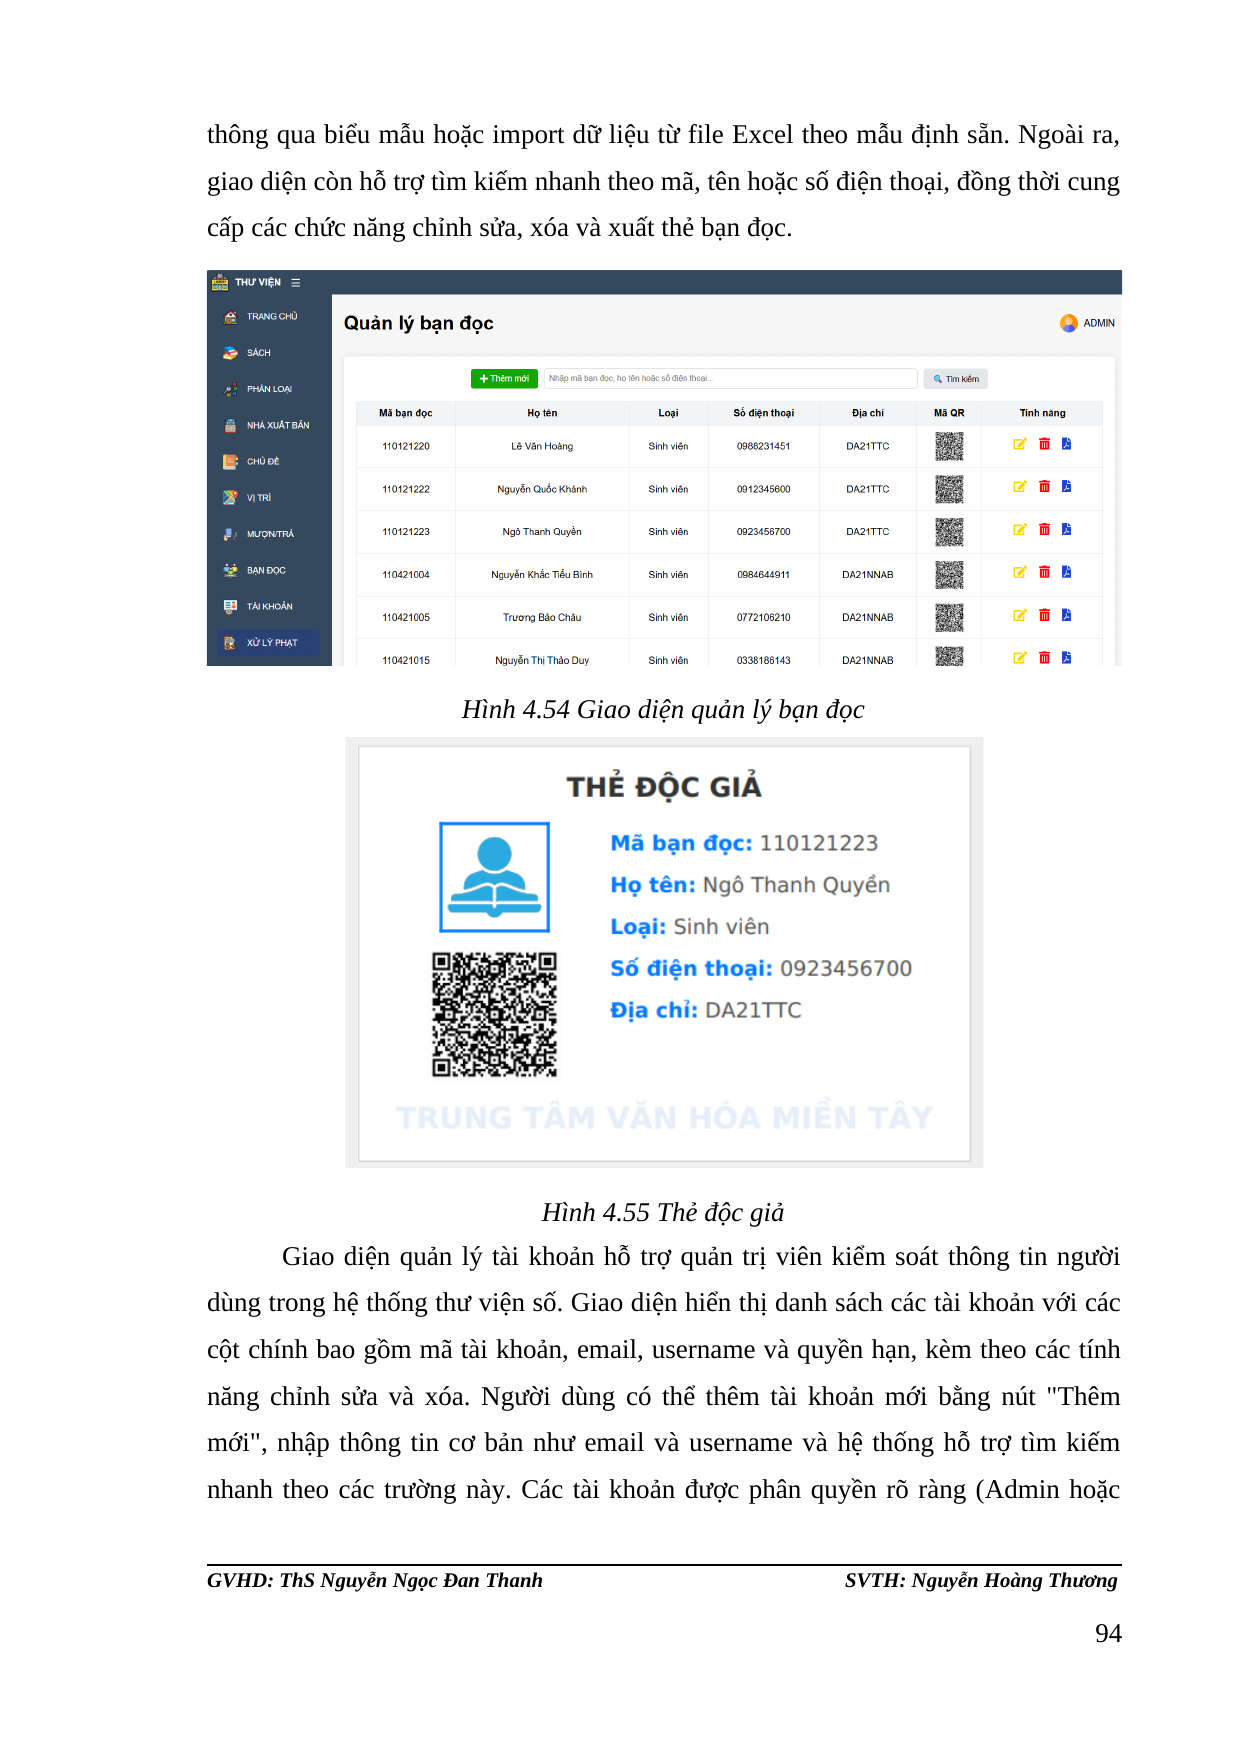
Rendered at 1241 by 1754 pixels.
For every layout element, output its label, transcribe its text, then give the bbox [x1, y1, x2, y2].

picture [206, 270, 1123, 666]
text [207, 118, 1122, 243]
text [207, 1239, 1122, 1504]
picture [345, 737, 984, 1168]
